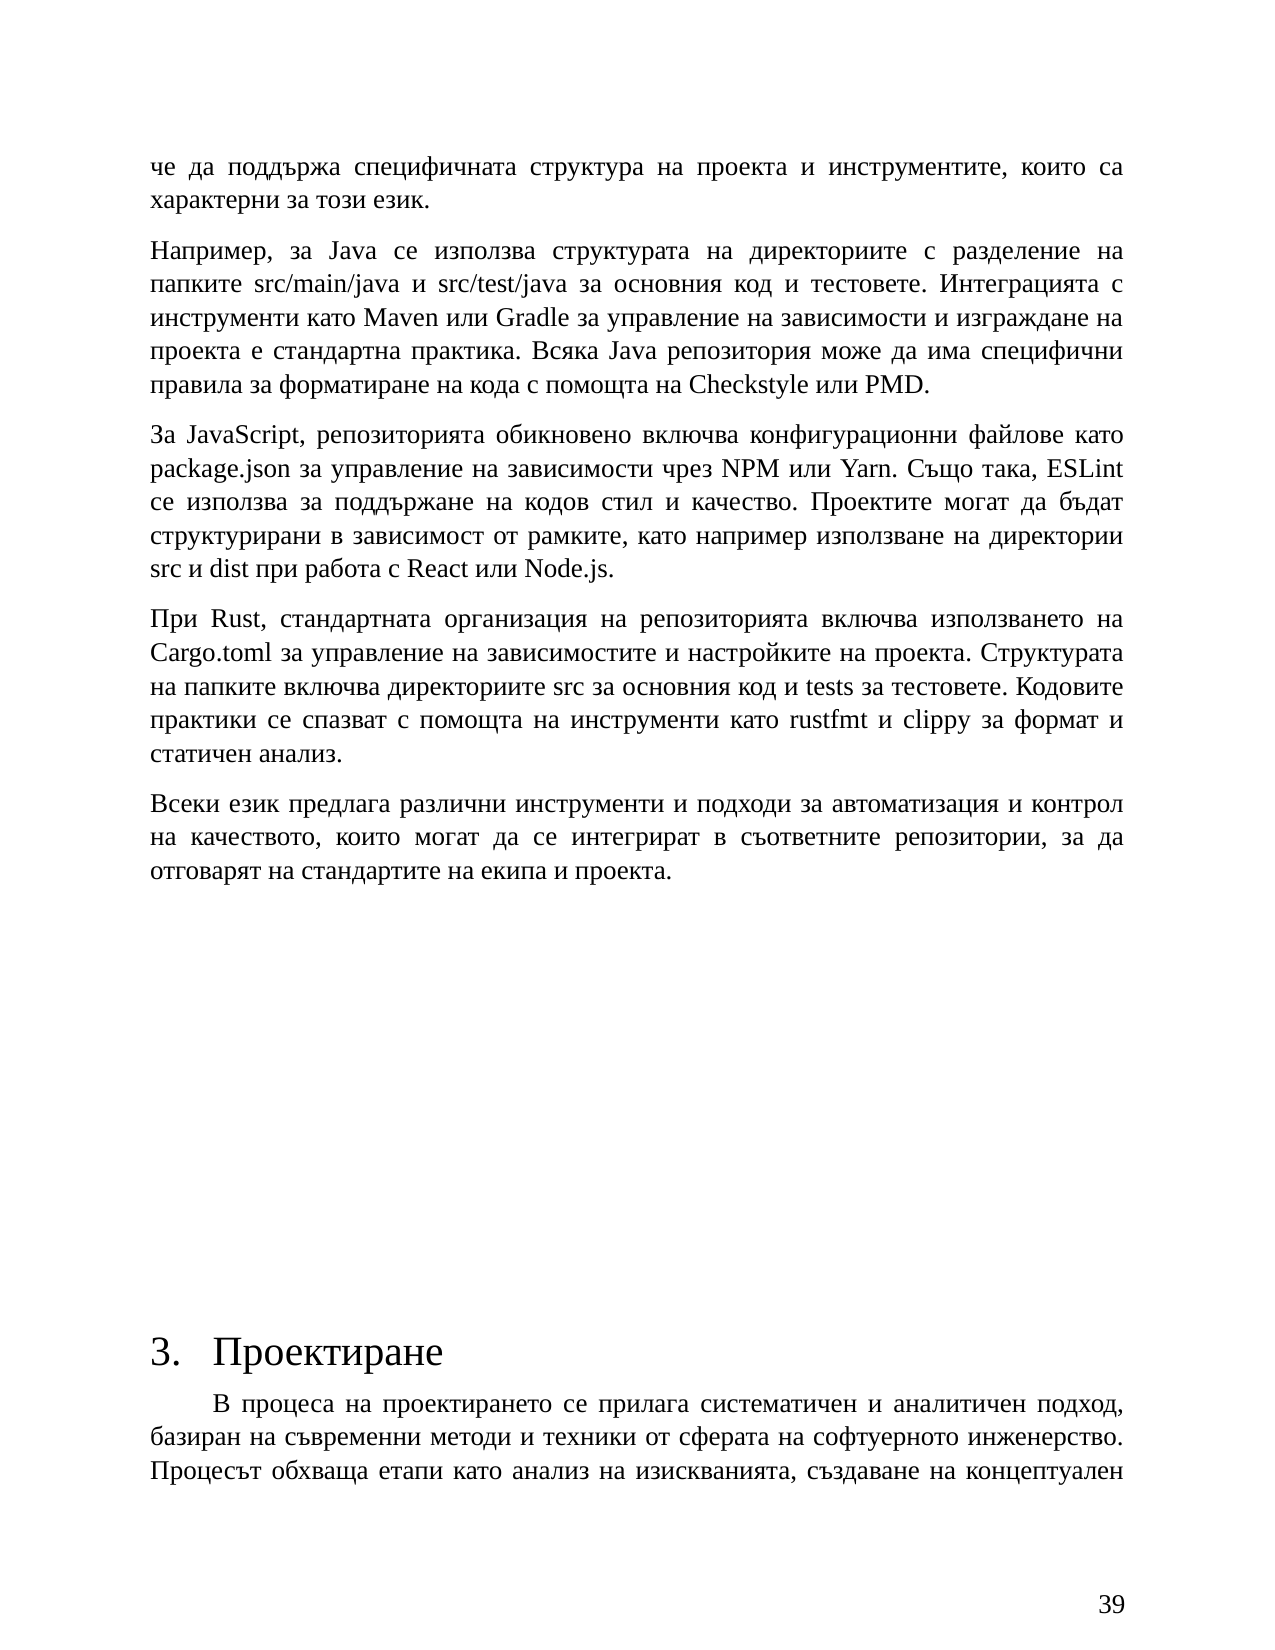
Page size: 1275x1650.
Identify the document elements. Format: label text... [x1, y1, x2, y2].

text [150, 150, 1125, 215]
text Например, за Java се използва структурата на директориите с разделение на папките src/main/java и src/test/java за основния код и тестовете. Интеграцията с инструменти като Maven или Gradle за управление на зависимости и изграждане на проекта е стандартна практика. Всяка Java репозитория може да има специфични правила за форматиране на кода с помощта на Checkstyle или PMD. [150, 234, 1125, 399]
subtitle Проектиране [150, 1327, 1125, 1374]
text За JavaScript, репозиторията обикновено включва конфигурационни файлове като package.json за управление на зависимости чрез NPM или Yarn. Също така, ESLint се използва за поддържане на кодов стил и качество. Проектите могат да бъдат структурирани в зависимост от рамките, като например използване на директории src и dist при работа с React или Node.js. [150, 418, 1125, 583]
text Всеки език предлага различни инструменти и подходи за автоматизация и контрол на качеството, които могат да се интегрират в съответните репозитории, за да отговарят на стандартите на екипа и проекта. [150, 787, 1125, 885]
text При Rust, стандартната организация на репозиторията включва използването на Cargo.toml за управление на зависимостите и настройките на проекта. Структурата на папките включва директориите src за основния код и tests за тестовете. Кодовите практики се спазват с помощта на инструменти като rustfmt и clippy за формат и статичен анализ. [150, 602, 1125, 768]
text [150, 1387, 1125, 1485]
